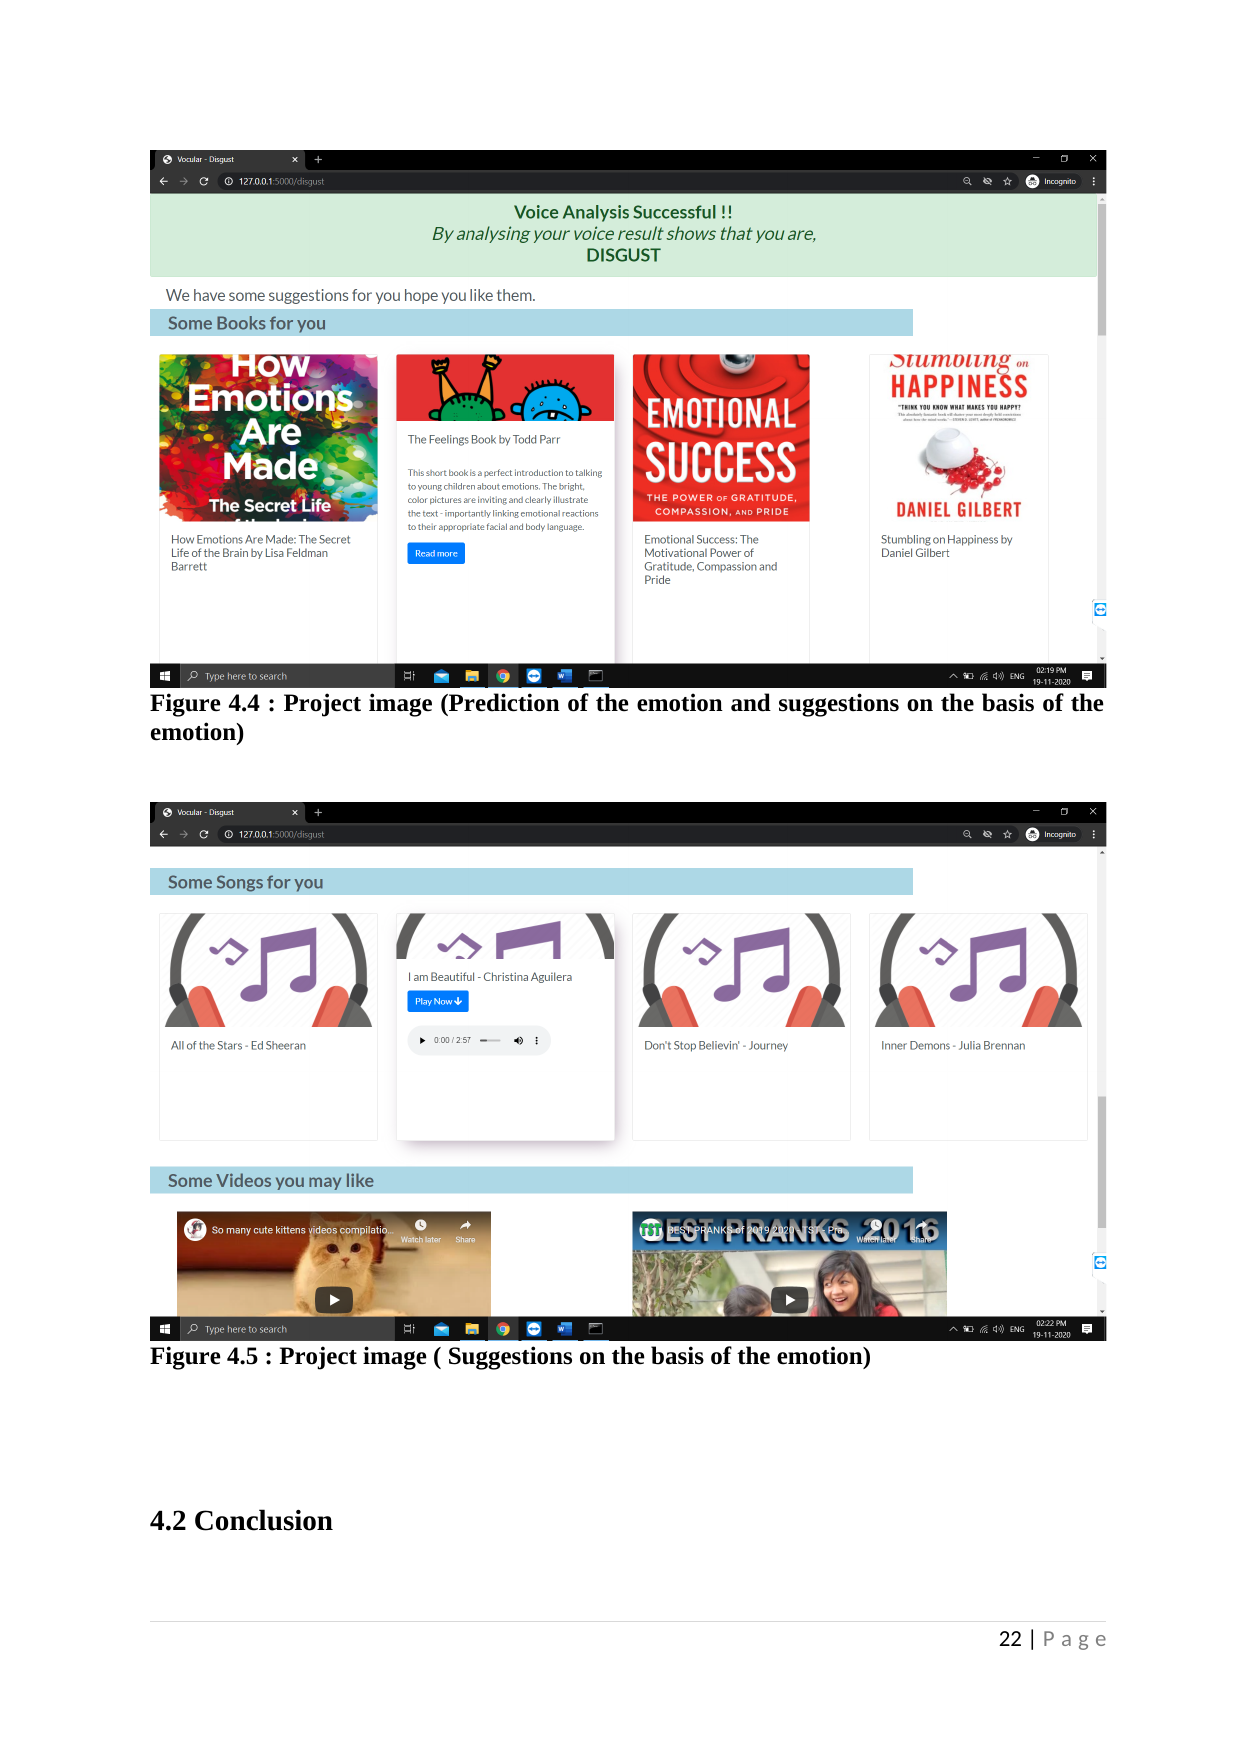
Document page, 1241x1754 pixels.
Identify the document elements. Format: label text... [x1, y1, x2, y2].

picture [150, 150, 1107, 688]
picture [150, 802, 1107, 1341]
text Figure 4.5 : Project image ( Suggestions on the basis of the emotion) [150, 1341, 1106, 1369]
text Figure 4.4 : Project image (Prediction of the emotion and suggestions on the basis of the emotion) [150, 688, 1106, 745]
subtitle 4.2 Conclusion [150, 1503, 1106, 1536]
